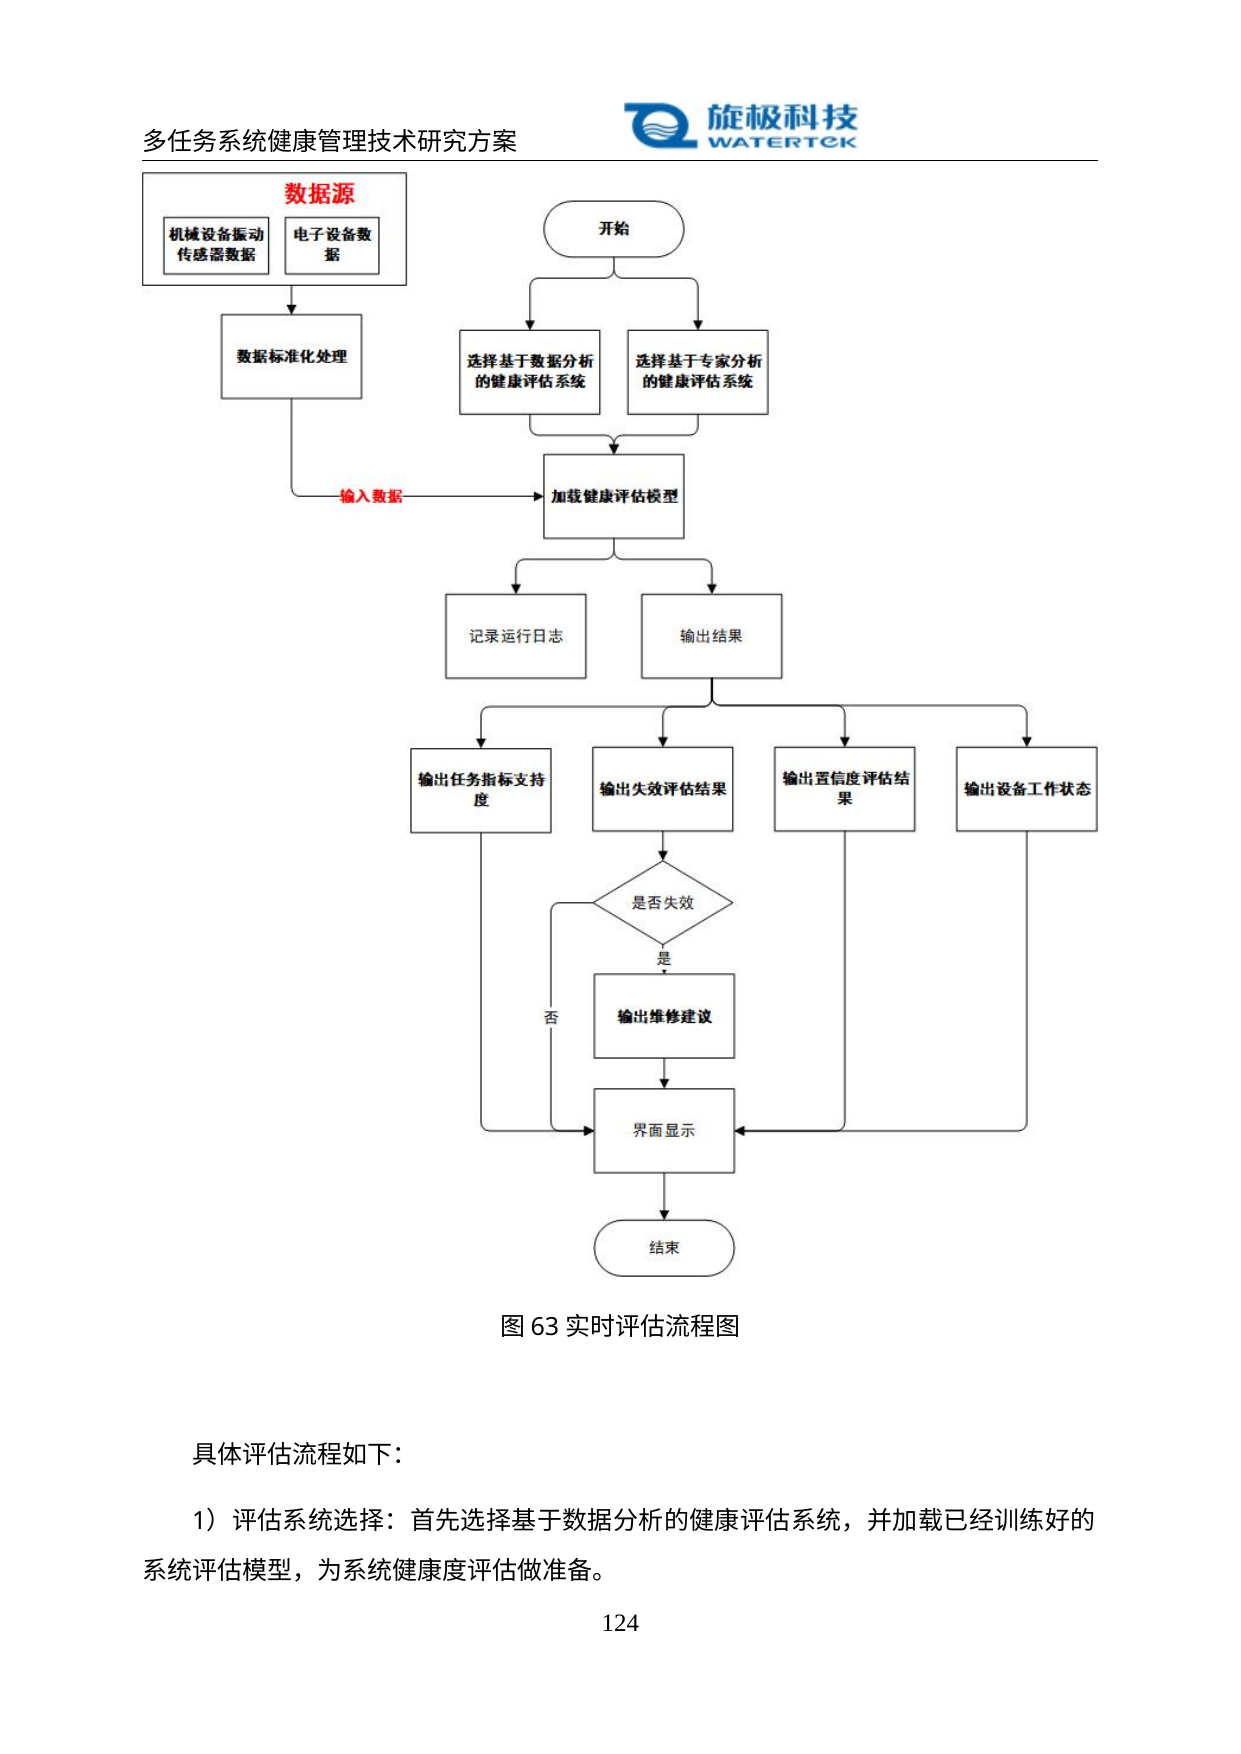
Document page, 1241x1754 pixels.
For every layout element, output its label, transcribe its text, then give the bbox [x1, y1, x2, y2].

list 实时评估流程图 [142, 1290, 1098, 1358]
text 具体评估流程如下： [142, 1419, 1098, 1487]
picture [623, 100, 861, 151]
picture [141, 171, 1099, 1278]
text 1）评估系统选择：首先选择基于数据分析的健康评估系统，并加载已经训练好的系统评估模型，为系统健康度评估做准备。 [142, 1501, 1098, 1587]
